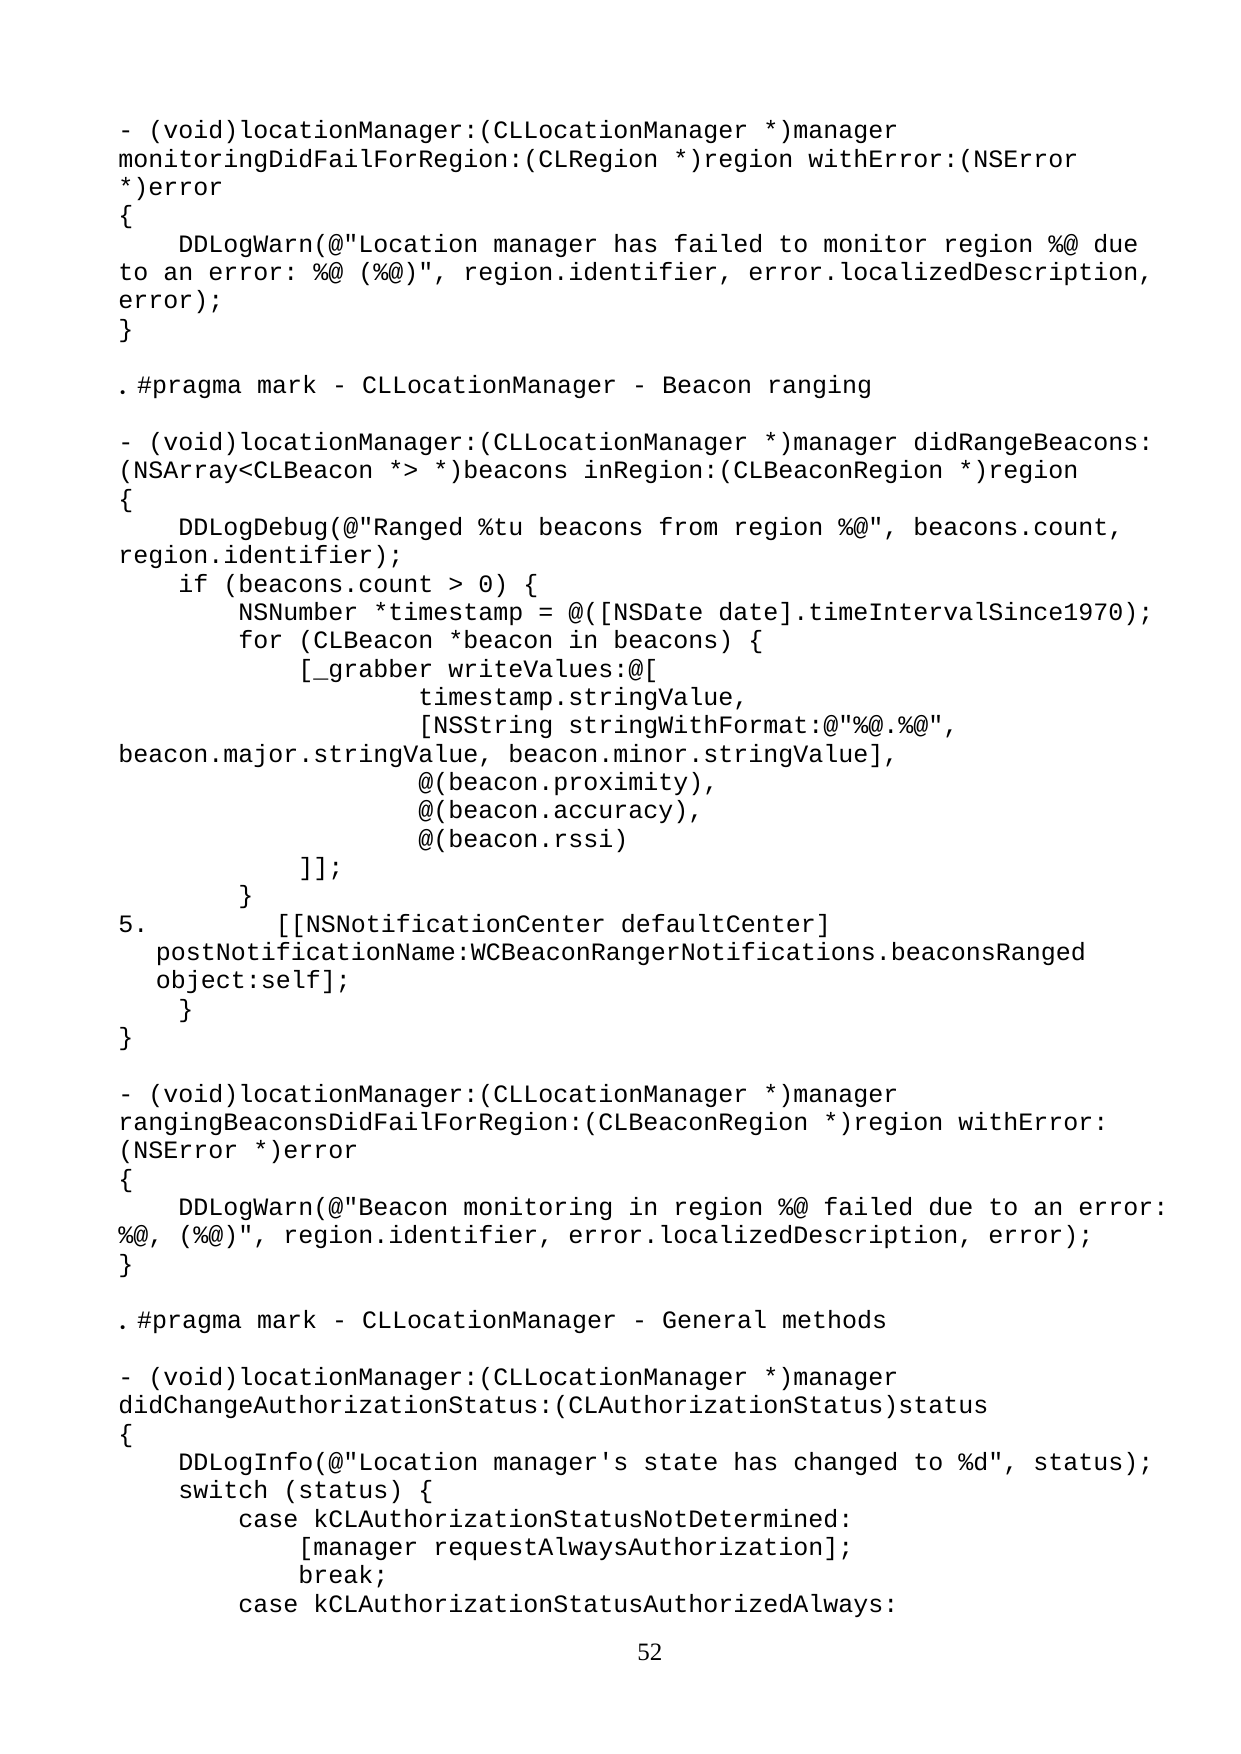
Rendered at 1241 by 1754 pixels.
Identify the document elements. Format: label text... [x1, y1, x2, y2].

text case kCLAuthorizationStatusNotDetermined: [118, 1506, 1181, 1535]
text - (void)locationManager:(CLLocationManager *)manager didRangeBeacons:(NSArray<CLBeacon *> *)beacons inRegion:(CLBeaconRegion *)region [118, 430, 1181, 486]
text - (void)locationManager:(CLLocationManager *)manager monitoringDidFailForRegion:(CLRegion *)region withError:(NSError *)error [118, 118, 1181, 203]
text { [118, 1421, 1181, 1450]
text } [118, 883, 1181, 911]
text DDLogDebug(@"Ranged %tu beacons from region %@", beacons.count, region.identifier); [118, 515, 1181, 571]
text DDLogWarn(@"Beacon monitoring in region %@ failed due to an error: %@, (%@)", region.identifier, error.localizedDescription, error); [118, 1195, 1181, 1251]
text NSNumber *timestamp = @([NSDate date].timeIntervalSince1970); [118, 600, 1181, 628]
text [_grabber writeValues:@[ [118, 656, 1181, 685]
text DDLogInfo(@"Location manager's state has changed to %d", status); [118, 1450, 1181, 1478]
text @(beacon.rssi) [118, 826, 1181, 855]
text { [118, 203, 1181, 231]
text { [118, 486, 1181, 515]
text ]]; [118, 855, 1181, 883]
text break; [118, 1563, 1181, 1591]
text [manager requestAlwaysAuthorization]; [118, 1535, 1181, 1563]
text @(beacon.accuracy), [118, 798, 1181, 826]
text - (void)locationManager:(CLLocationManager *)manager didChangeAuthorizationStatus:(CLAuthorizationStatus)status [118, 1365, 1181, 1421]
text switch (status) { [118, 1478, 1181, 1506]
text for (CLBeacon *beacon in beacons) { [118, 628, 1181, 656]
text } [118, 1025, 1181, 1053]
text case kCLAuthorizationStatusAuthorizedAlways: [118, 1591, 1181, 1620]
text @(beacon.proximity), [118, 770, 1181, 798]
text } [118, 316, 1181, 345]
text timestamp.stringValue, [118, 685, 1181, 713]
text [NSString stringWithFormat:@"%@.%@", beacon.major.stringValue, beacon.minor.stringValue], [118, 713, 1181, 770]
text { [118, 1166, 1181, 1195]
text } [118, 996, 1181, 1025]
text } [118, 1251, 1181, 1280]
text - (void)locationManager:(CLLocationManager *)manager rangingBeaconsDidFailForRegion:(CLBeaconRegion *)region withError:(NSError *)error [118, 1081, 1181, 1166]
list #pragma mark - CLLocationManager - Beacon ranging [118, 373, 1181, 401]
text DDLogWarn(@"Location manager has failed to monitor region %@ due to an error: %@ (%@)", region.identifier, error.localizedDescription, error); [118, 231, 1181, 316]
list [[NSNotificationCenter defaultCenter] postNotificationName:WCBeaconRangerNotifications.beaconsRanged object:self]; [118, 911, 1181, 996]
text if (beacons.count > 0) { [118, 571, 1181, 600]
list #pragma mark - CLLocationManager - General methods [118, 1308, 1181, 1336]
